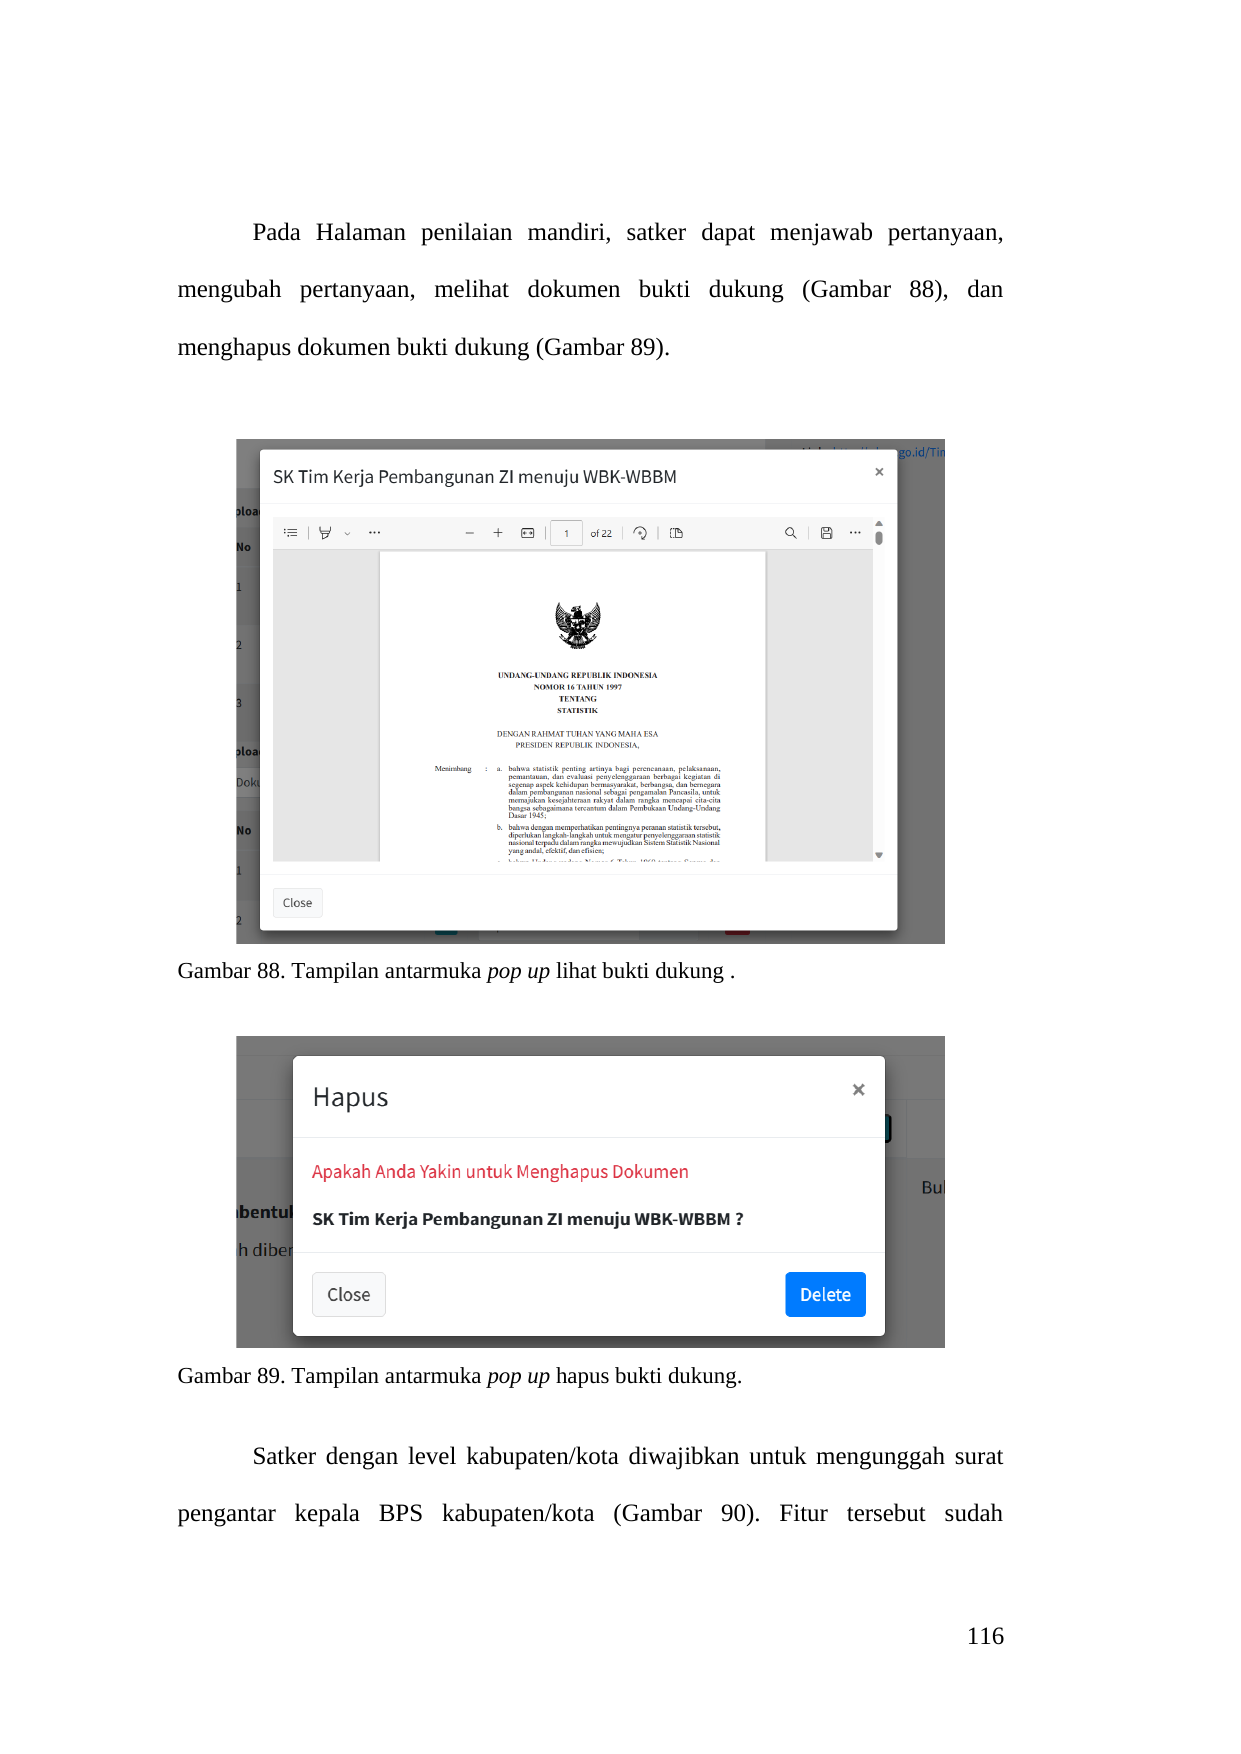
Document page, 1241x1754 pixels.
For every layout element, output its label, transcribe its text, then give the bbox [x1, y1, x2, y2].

text Pada Halaman penilaian mandiri, satker dapat menjawab pertanyaan, mengubah pertanyaan, melihat dokumen bukti dukung (Gambar 88), dan menghapus dokumen bukti dukung (Gambar 89). [177, 217, 1004, 360]
text Gambar 88. Tampilan antarmuka pop up lihat bukti dukung . [177, 957, 1004, 984]
picture [236, 439, 945, 944]
picture [236, 1036, 945, 1348]
text Gambar 89. Tampilan antarmuka pop up hapus bukti dukung. [177, 1362, 1004, 1388]
